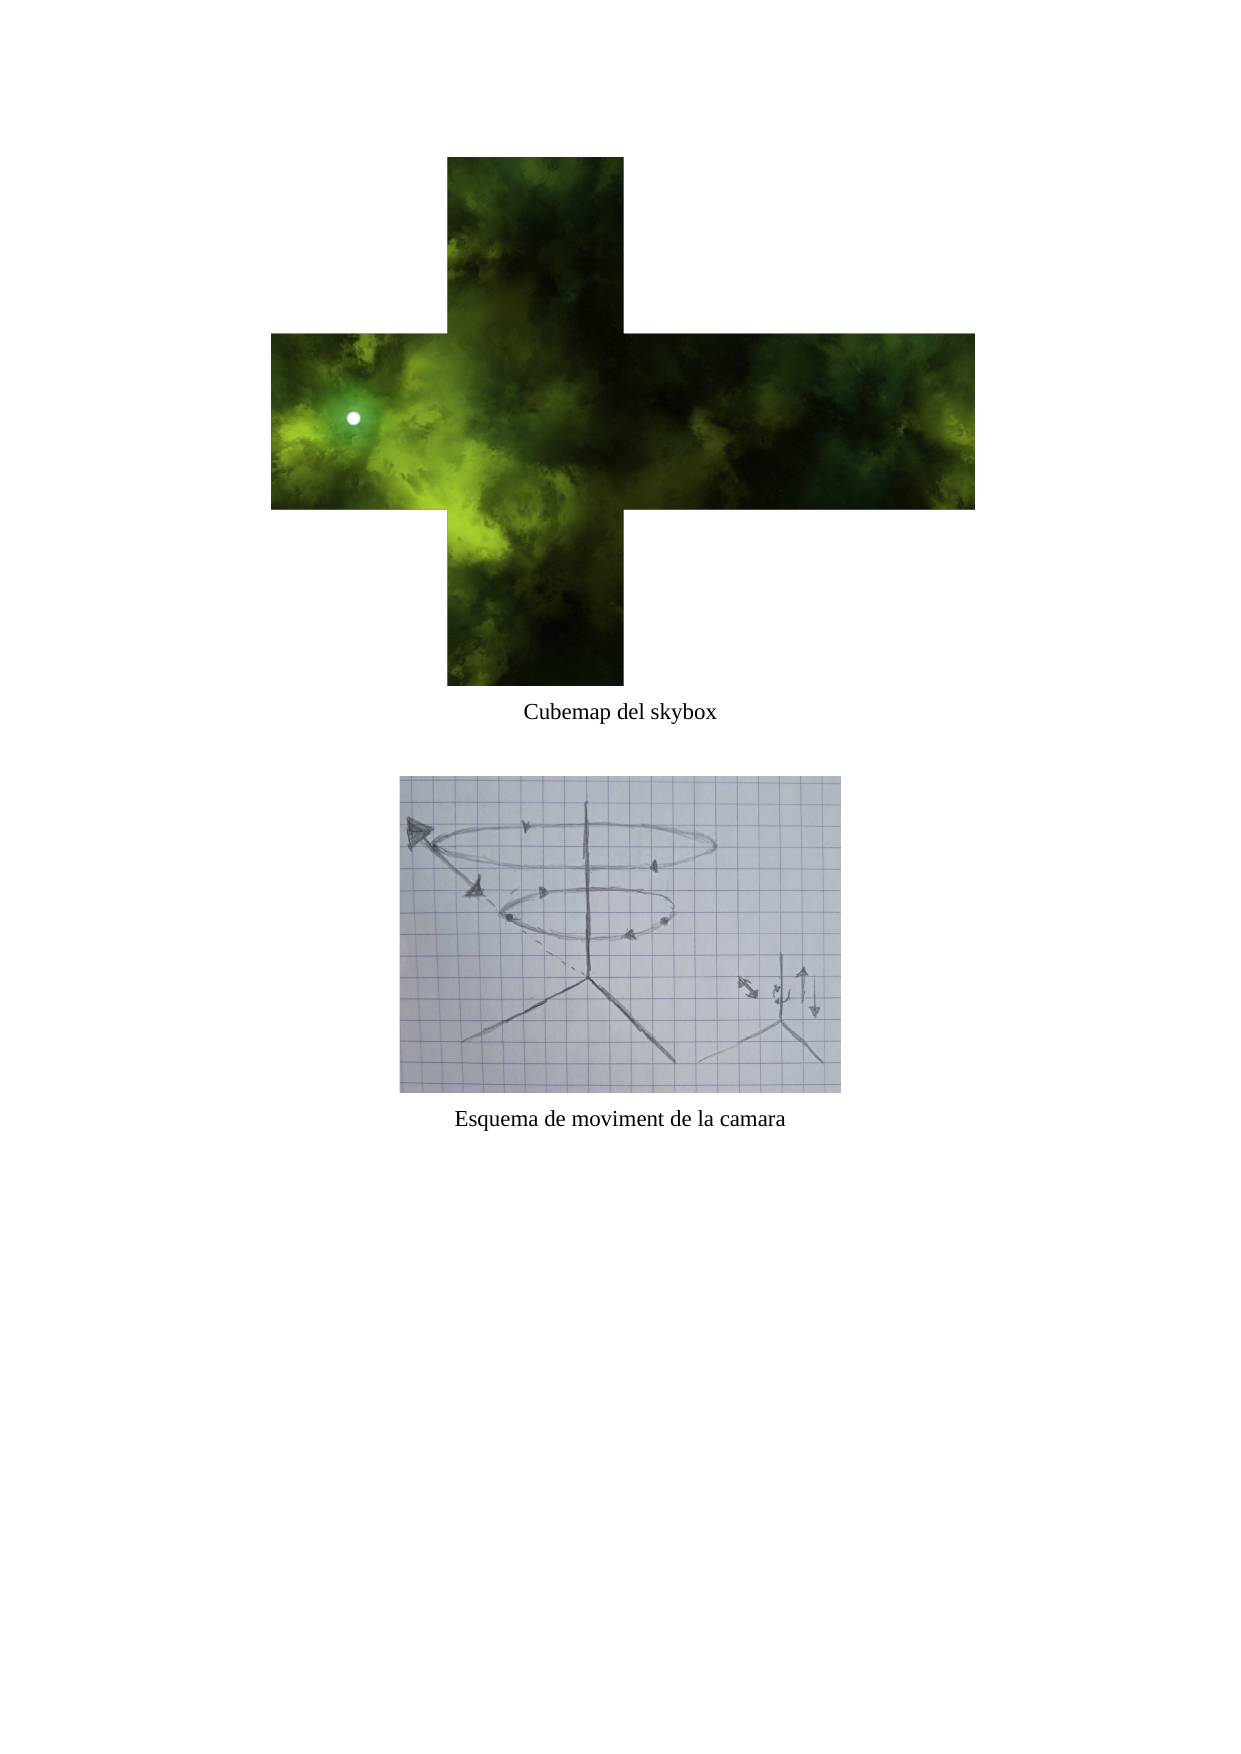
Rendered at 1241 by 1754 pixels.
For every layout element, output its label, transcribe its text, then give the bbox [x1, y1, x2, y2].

picture [271, 157, 975, 686]
text Esquema de moviment de la camara [106, 1105, 1134, 1132]
text Cubemap del skybox [106, 698, 1134, 725]
picture [399, 776, 841, 1093]
